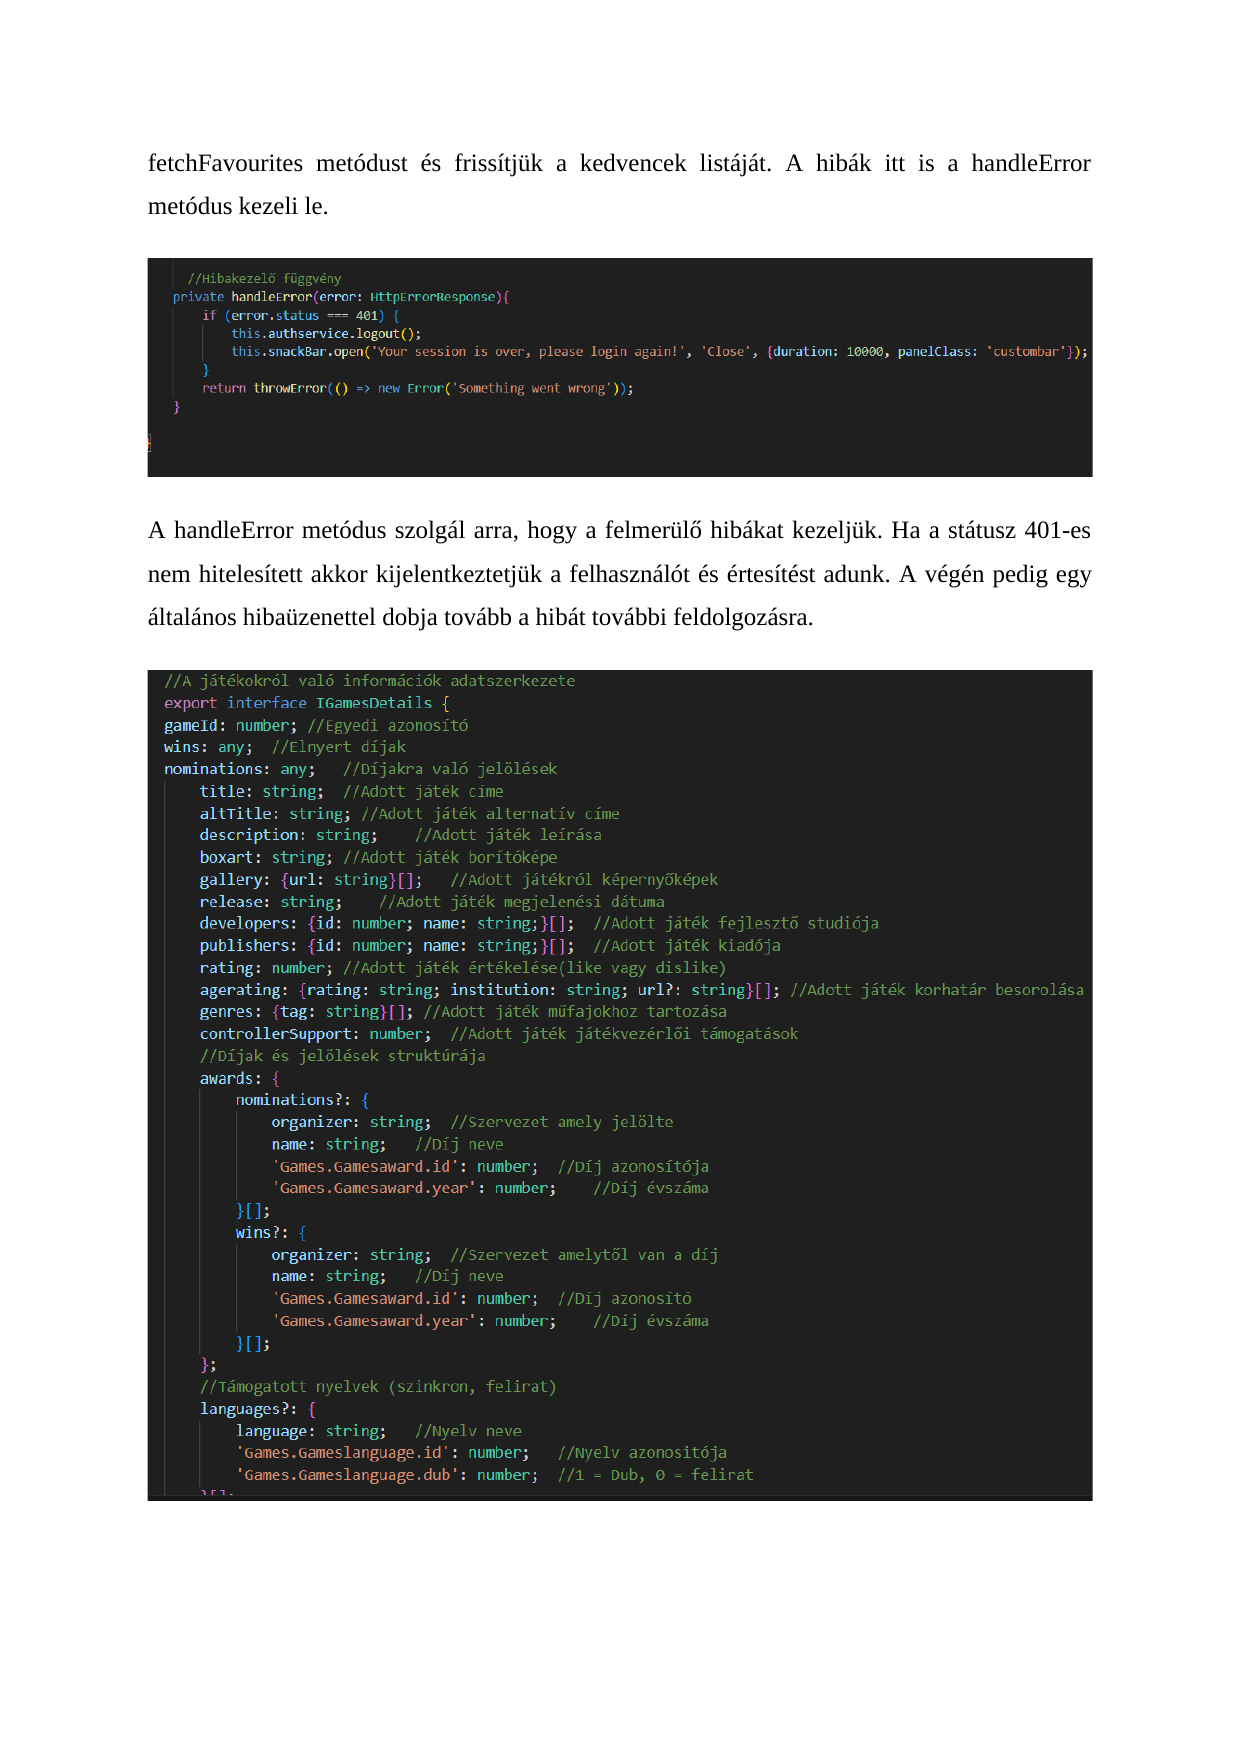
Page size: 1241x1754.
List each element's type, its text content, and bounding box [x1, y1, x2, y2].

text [148, 148, 1093, 219]
picture [147, 258, 1093, 477]
text A handleError metódus szolgál arra, hogy a felmerülő hibákat kezeljük. Ha a státusz 401-es nem hitelesített akkor kijelentkeztetjük a felhasználót és értesítést adunk. A végén pedig egy általános hibaüzenettel dobja tovább a hibát további feldolgozásra. [148, 516, 1093, 631]
picture [147, 670, 1093, 1501]
